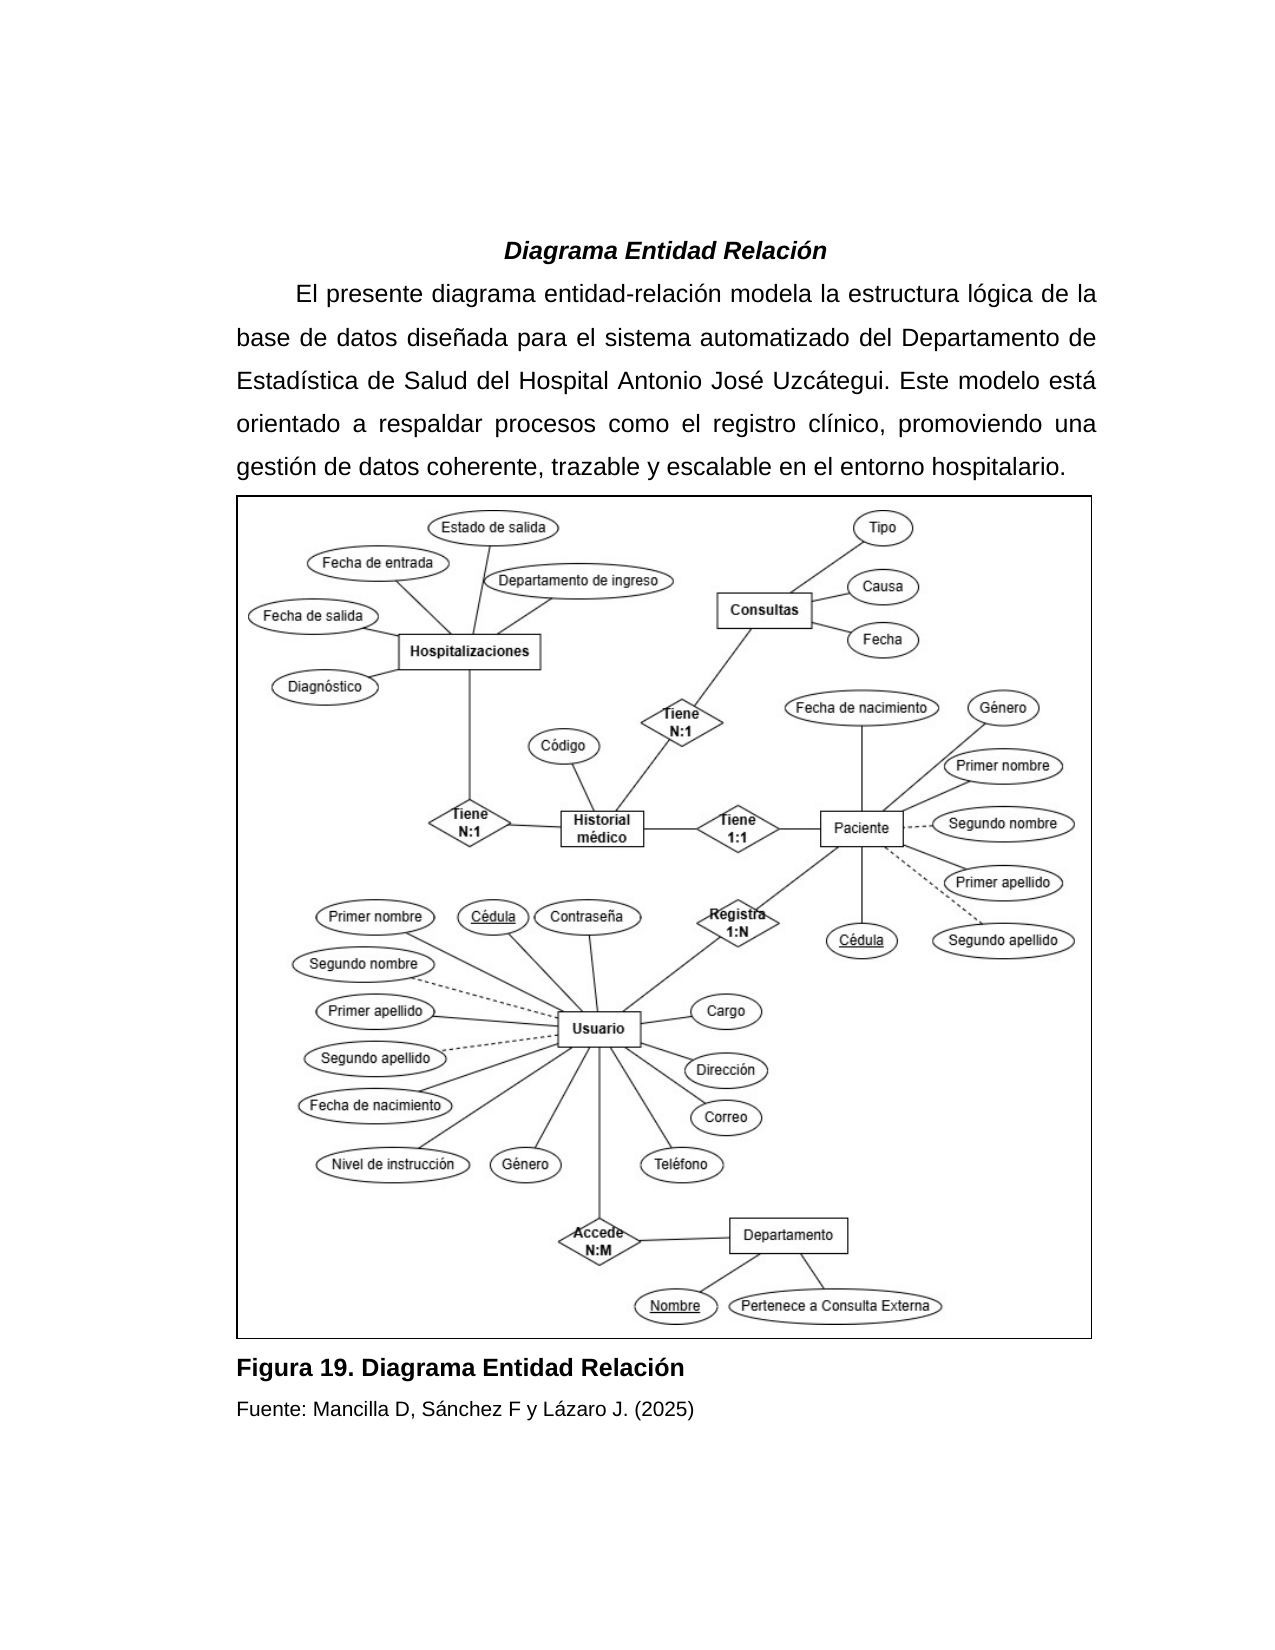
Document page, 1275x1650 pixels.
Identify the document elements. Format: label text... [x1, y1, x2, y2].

picture [248, 509, 1075, 1325]
text Fuente: Mancilla D, Sánchez F y Lázaro J. (2025) [236, 1397, 1098, 1421]
text Figura 19. Diagrama Entidad Relación [236, 1353, 1098, 1382]
text El presente diagrama entidad-relación modela la estructura lógica de la base de datos diseñada para el sistema automatizado del Departamento de Estadística de Salud del Hospital Antonio José Uzcátegui. Este modelo está orientado a respaldar procesos como el registro clínico, promoviendo una gestión de datos coherente, trazable y escalable en el entorno hospitalario. [236, 279, 1098, 481]
subtitle Diagrama Entidad Relación [236, 236, 1098, 265]
